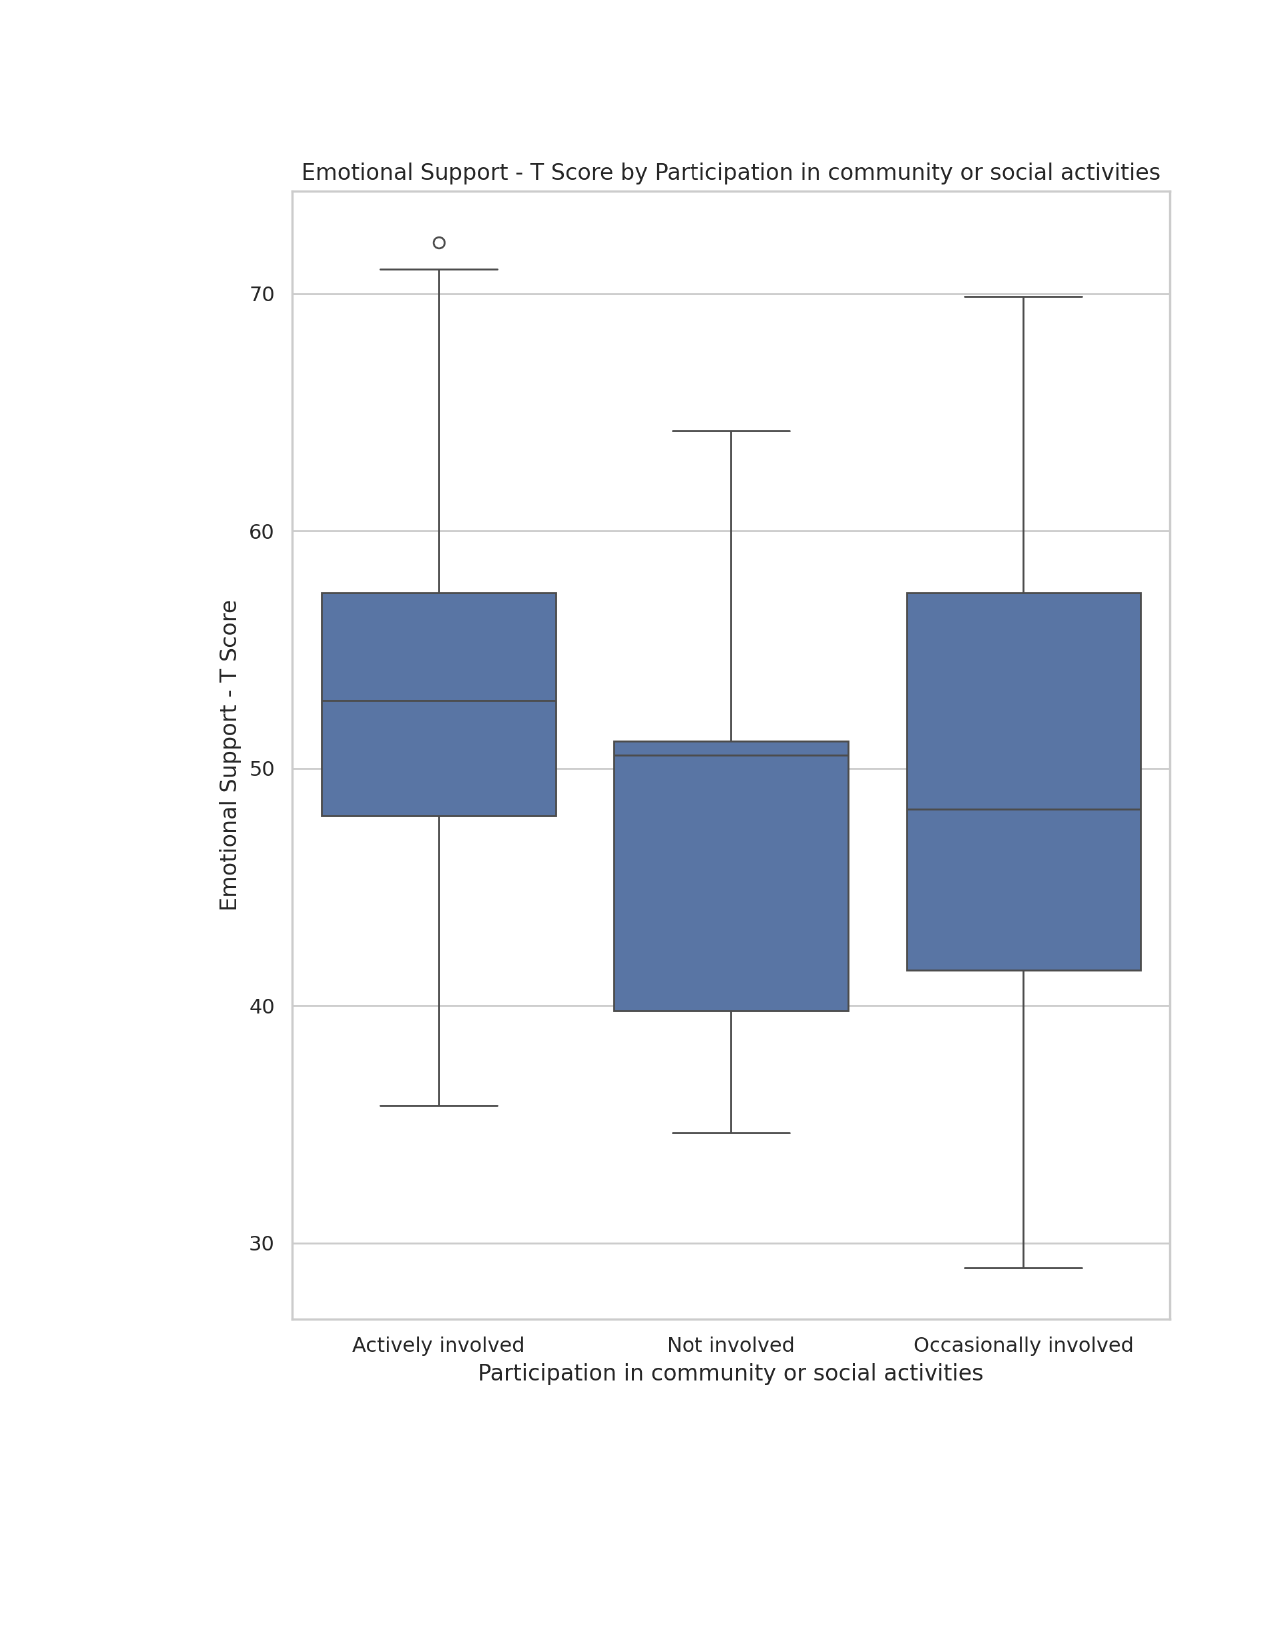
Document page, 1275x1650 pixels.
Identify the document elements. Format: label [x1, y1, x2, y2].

picture [206, 150, 1182, 1398]
